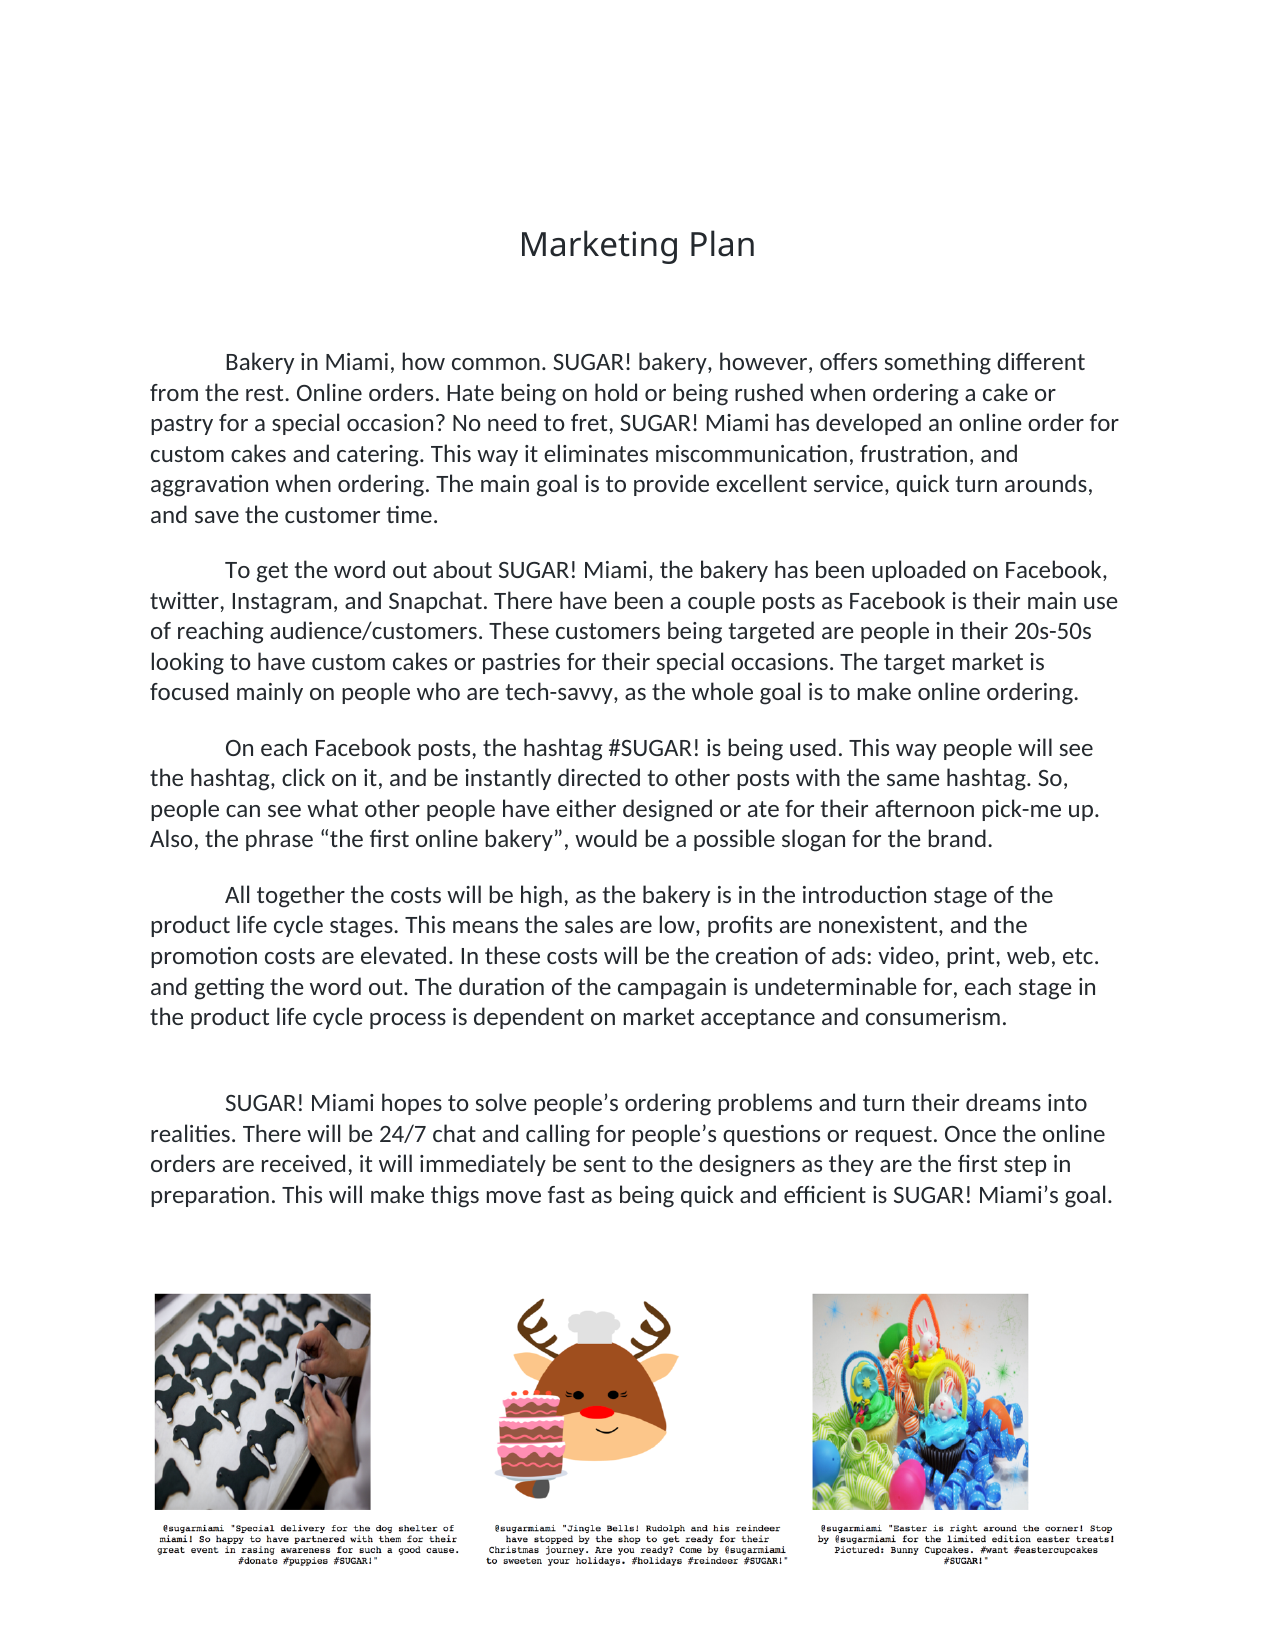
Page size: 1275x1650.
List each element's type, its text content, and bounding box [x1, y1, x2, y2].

text Bakery in Miami, how common. SUGAR! bakery, however, offers something different from the rest. Online orders. Hate being on hold or being rushed when ordering a cake or pastry for a special occasion? No need to fret, SUGAR! Miami has developed an online order for custom cakes and catering. This way it eliminates miscommunication, frustration, and aggravation when ordering. The main goal is to provide excellent service, quick turn arounds, and save the customer time. [150, 346, 1125, 529]
text SUGAR! Miami hopes to solve people’s ordering problems and turn their dreams into realities. There will be 24/7 chat and calling for people’s questions or request. Once the online orders are received, it will immediately be sent to the designers as they are the first step in preparation. This will make thigs move fast as being quick and efficient is SUGAR! Miami’s goal. [150, 1057, 1125, 1209]
text To get the word out about SUGAR! Miami, the bakery has been uploaded on Facebook, twitter, Instagram, and Snapchat. There have been a couple posts as Facebook is their main use of reaching audience/customers. These customers being targeted are people in their 20s-50s looking to have custom cakes or pastries for their special occasions. The target market is focused mainly on people who are tech-savvy, as the whole goal is to make online ordering. [150, 554, 1125, 707]
text Marketing Plan [150, 220, 1125, 266]
text All together the costs will be high, as the bakery is in the introduction stage of the product life cycle stages. This means the sales are low, profits are nonexistent, and the promotion costs are elevated. In these costs will be the creation of ads: video, print, web, etc. and getting the word out. The duration of the campagain is undeterminable for, each stage in the product life cycle process is dependent on market acceptance and consumerism. [150, 879, 1125, 1032]
text On each Facebook posts, the hashtag #SUGAR! is being used. This way people will see the hashtag, click on it, and be instantly directed to other posts with the same hashtag. So, people can see what other people have either designed or ate for their afternoon pick-me up. Also, the phrase “the first online bakery”, would be a possible slogan for the brand. [150, 732, 1125, 854]
picture [150, 1276, 1125, 1575]
